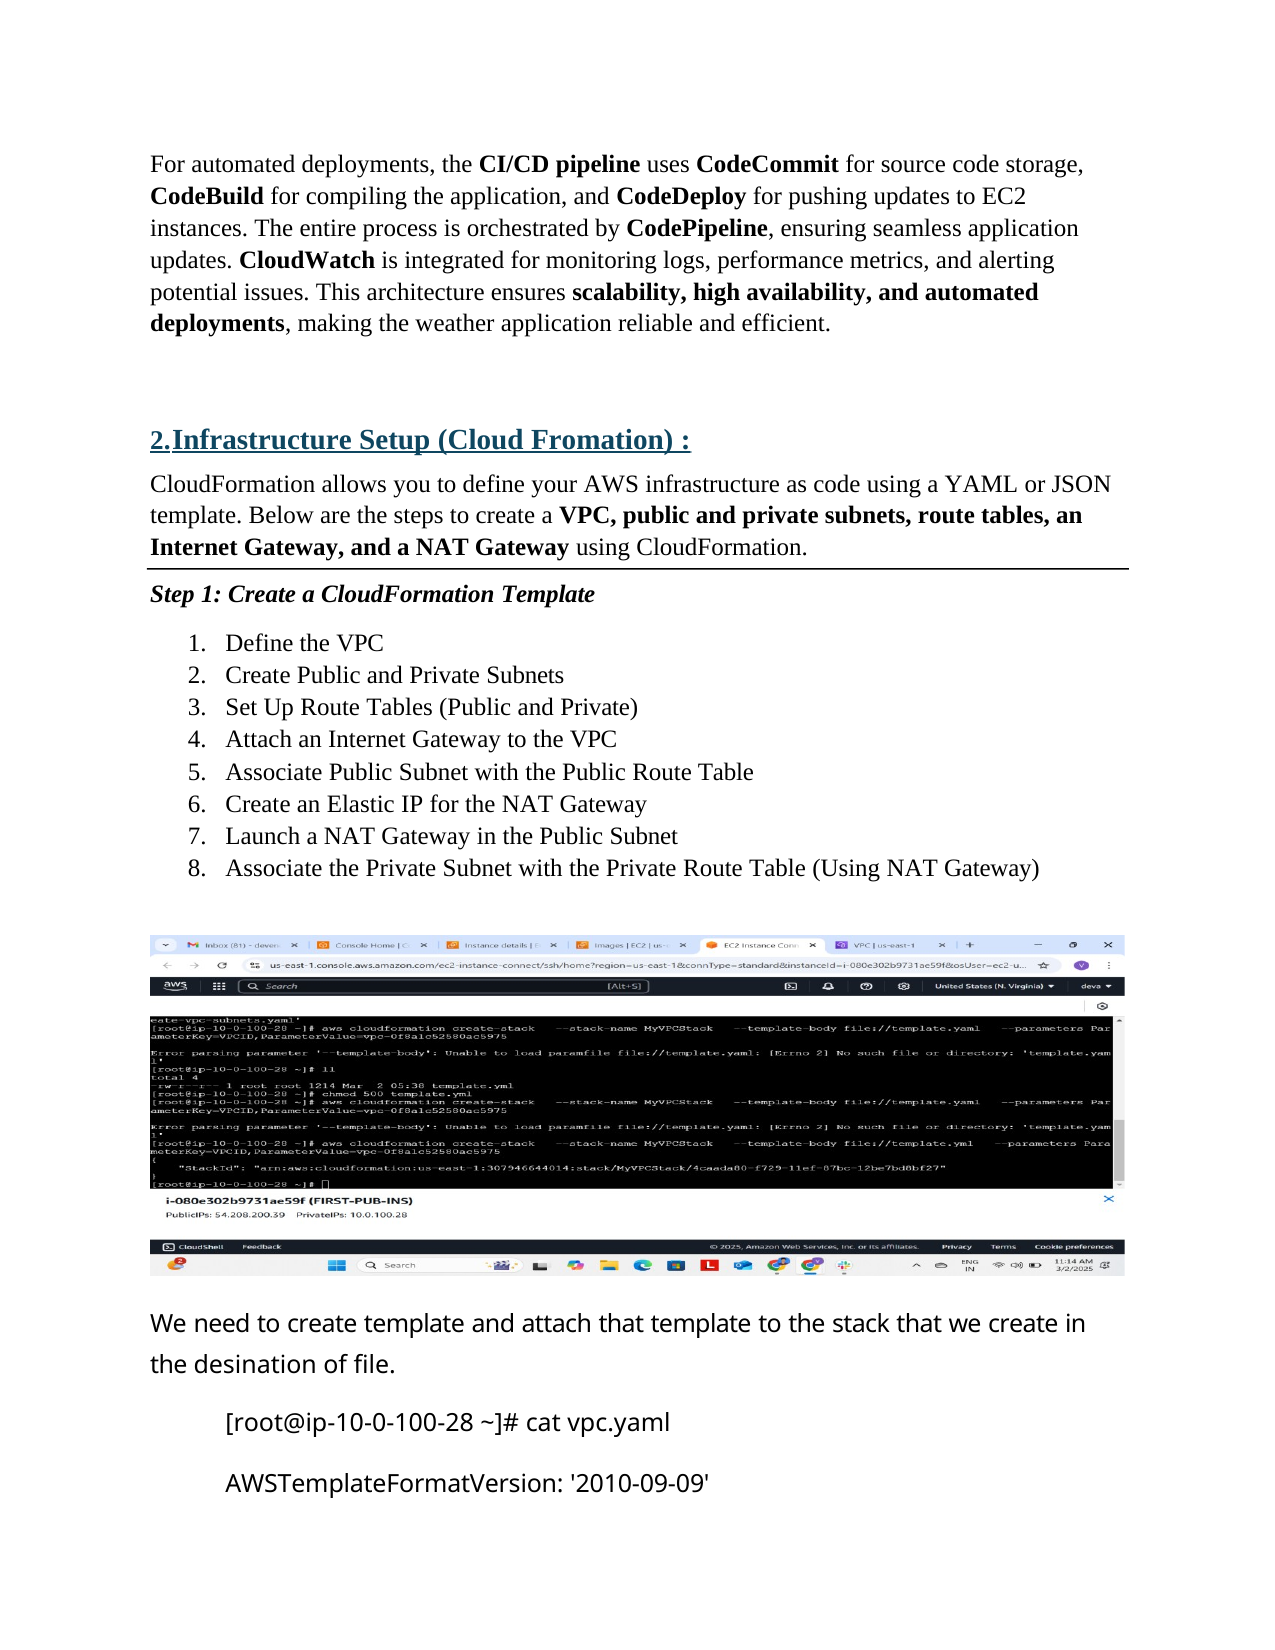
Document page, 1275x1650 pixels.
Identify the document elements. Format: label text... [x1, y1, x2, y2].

picture [150, 935, 1125, 1276]
subtitle Infrastructure Setup (Cloud Fromation) : [150, 422, 1200, 456]
list Set Up Route Tables (Public and Private) [188, 692, 1200, 721]
list Define the VPC [188, 628, 1200, 657]
list Associate Public Subnet with the Public Route Table [188, 757, 1200, 785]
text CloudFormation allows you to define your AWS infrastructure as code using a YAML or JSON template. Below are the steps to create a VPC, public and private subnets, route tables, an Internet Gateway, and a NAT Gateway using CloudFormation. [150, 469, 1120, 561]
text [root@ip-10-0-100-28 ~]# cat vpc.yaml AWSTemplateFormatVersion: '2010-09-09' [225, 1405, 718, 1500]
list Launch a NAT Gateway in the Public Subnet [188, 821, 1200, 850]
list Associate the Private Subnet with the Private Route Table (Using NAT Gateway) [188, 853, 1200, 882]
list Create an Elastic IP for the NAT Gateway [188, 789, 1200, 818]
text For automated deployments, the CI/CD pipeline uses CodeCommit for source code storage, CodeBuild for compiling the application, and CodeDeploy for pushing updates to EC2 instances. The entire process is orchestrated by CodePipeline, ensuring seamless application updates. CloudWatch is integrated for monitoring logs, performance metrics, and alerting potential issues. This architecture ensures scalability, high availability, and automated deployments, making the weather application reliable and efficient. [150, 149, 1120, 337]
text Step 1: Create a CloudFormation Template [150, 579, 1200, 608]
list Attach an Internet Gateway to the VPC [188, 724, 1200, 753]
list Create Public and Private Subnets [188, 660, 1200, 689]
